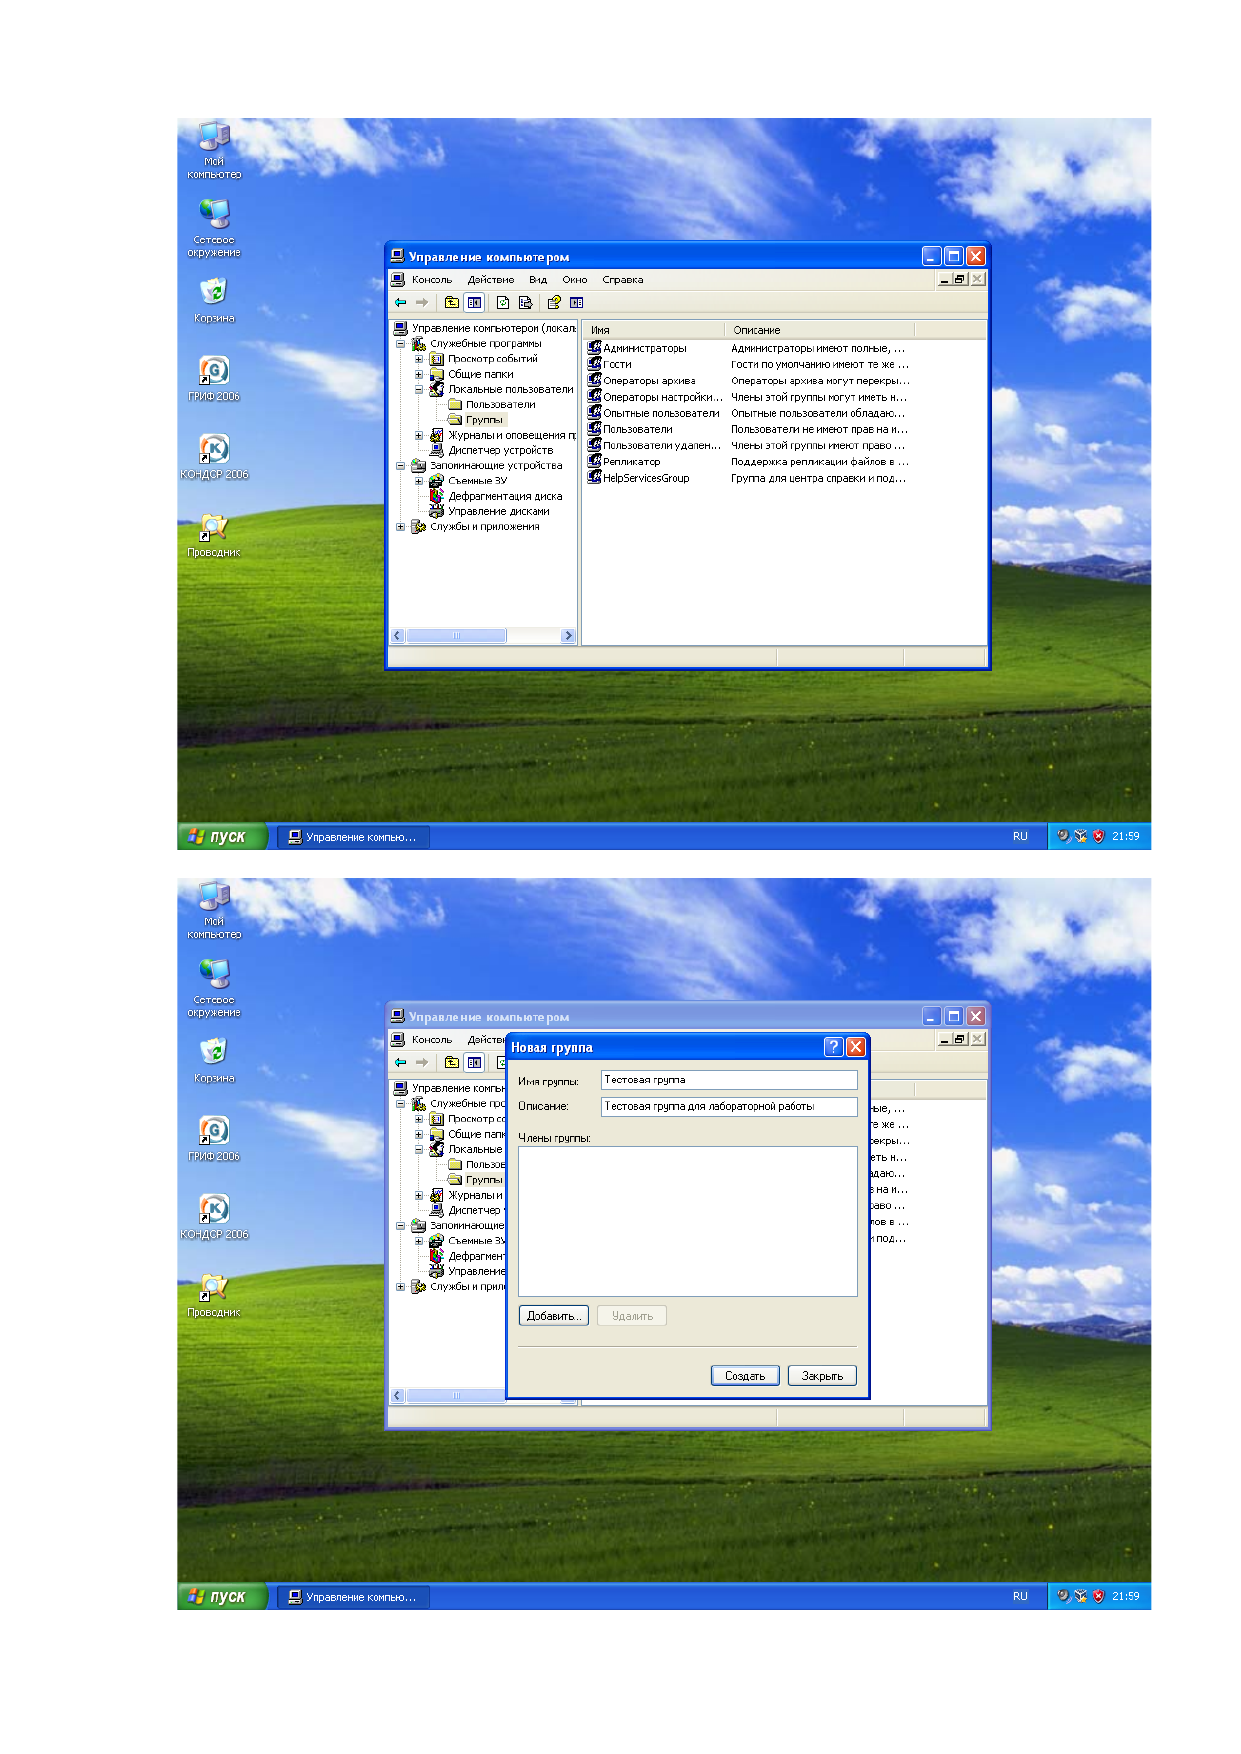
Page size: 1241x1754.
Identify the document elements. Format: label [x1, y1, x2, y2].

picture [177, 878, 1152, 1610]
picture [177, 118, 1152, 850]
